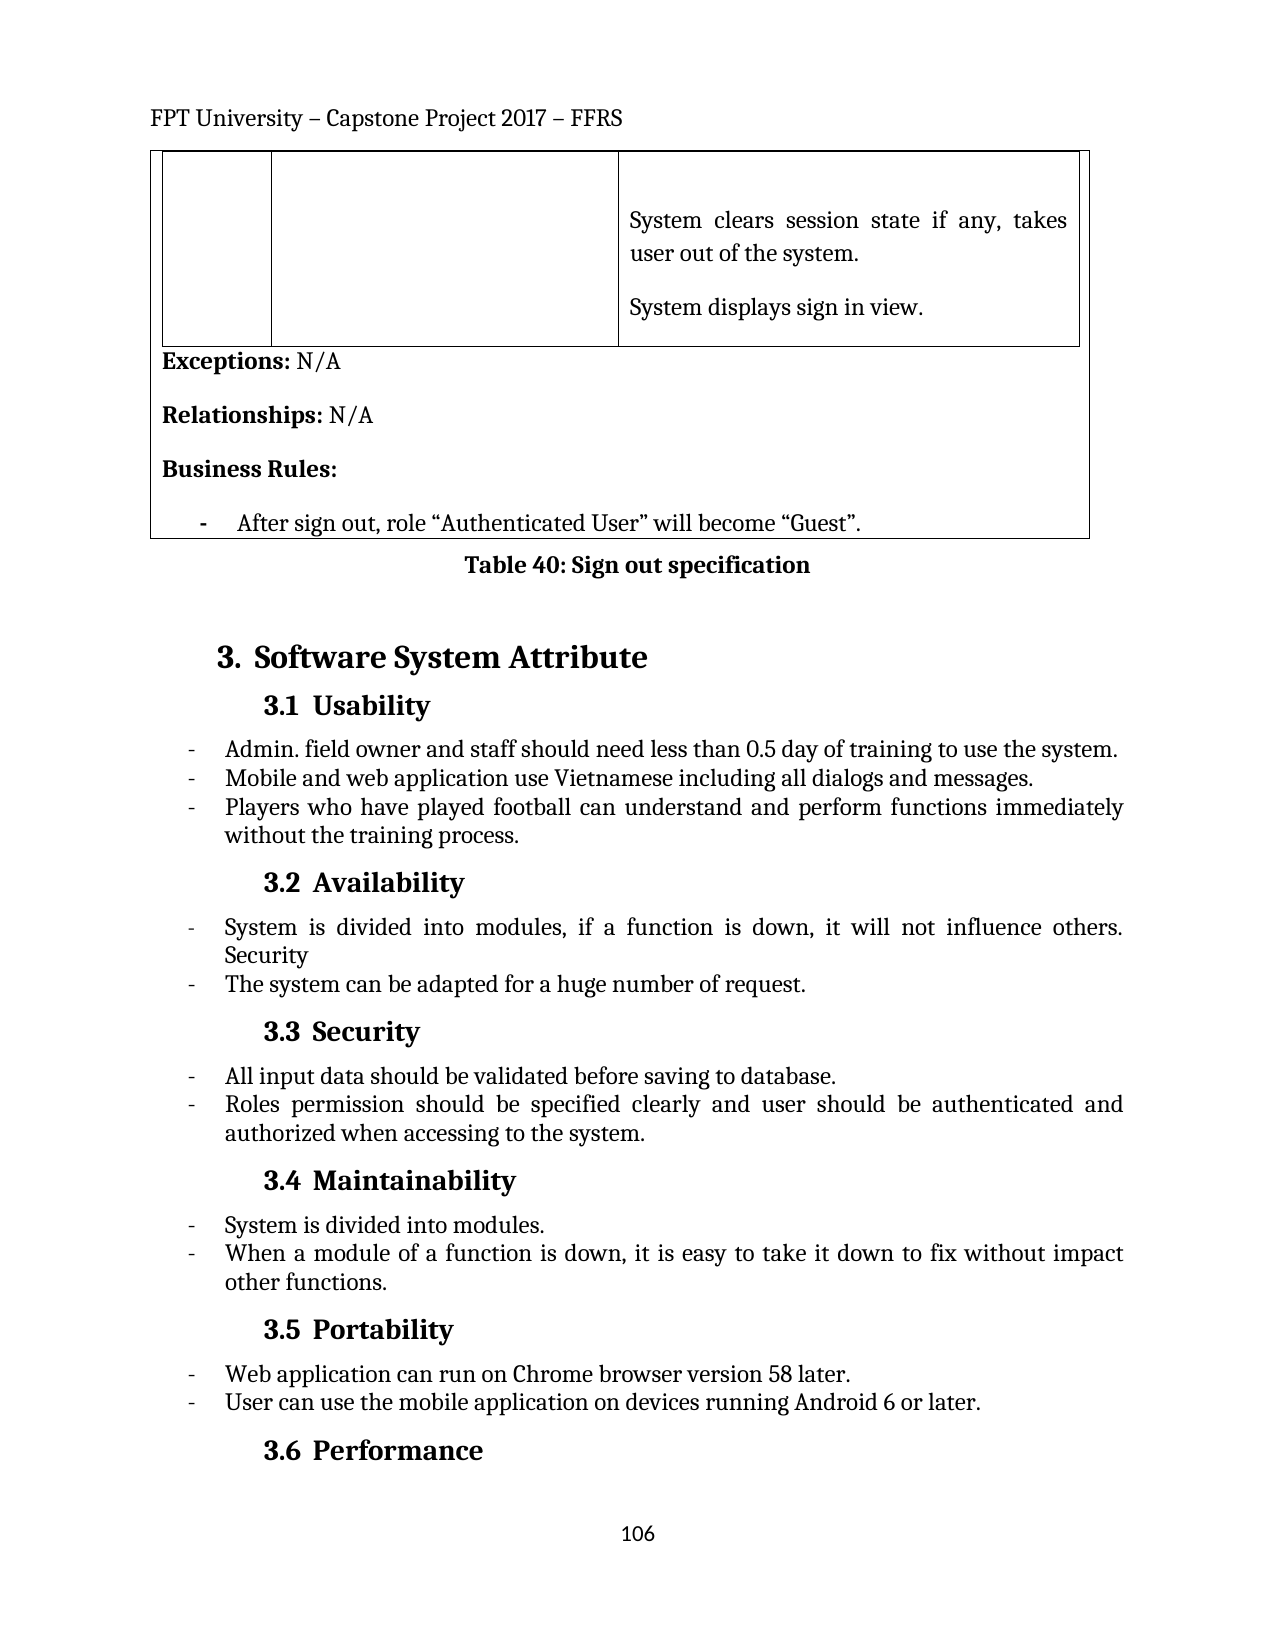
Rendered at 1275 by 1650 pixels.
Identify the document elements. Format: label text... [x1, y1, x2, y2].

list Admin. field owner and staff should need less than 0.5 day of training to use the system. [187, 735, 1125, 764]
subtitle Performance [264, 1434, 1125, 1467]
subtitle Software System Attribute [217, 638, 1125, 676]
list All input data should be validated before saving to database. [187, 1062, 1125, 1090]
list The system can be adapted for a huge number of request. [187, 970, 1125, 999]
list System is divided into modules, if a function is down, it will not influence others. Security [187, 913, 1125, 970]
list Table 40: Sign out specification [150, 551, 1125, 580]
list Players who have played football can understand and perform functions immediately without the training process. [187, 792, 1125, 850]
list Web application can run on Chrome browser version 58 later. [187, 1359, 1125, 1388]
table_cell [151, 151, 1089, 538]
list Mobile and web application use Vietnamese including all dialogs and messages. [187, 764, 1125, 792]
subtitle Portability [264, 1313, 1125, 1347]
list System is divided into modules. [187, 1211, 1125, 1239]
subtitle Usability [264, 689, 1125, 722]
list User can use the mobile application on devices running Android 6 or later. [187, 1388, 1125, 1417]
subtitle Availability [264, 867, 1125, 900]
list When a module of a function is down, it is easy to take it down to fix without impact other functions. [187, 1239, 1125, 1297]
list Roles permission should be specified clearly and user should be authenticated and authorized when accessing to the system. [187, 1090, 1125, 1148]
subtitle Maintainability [264, 1164, 1125, 1198]
subtitle Security [264, 1016, 1125, 1049]
